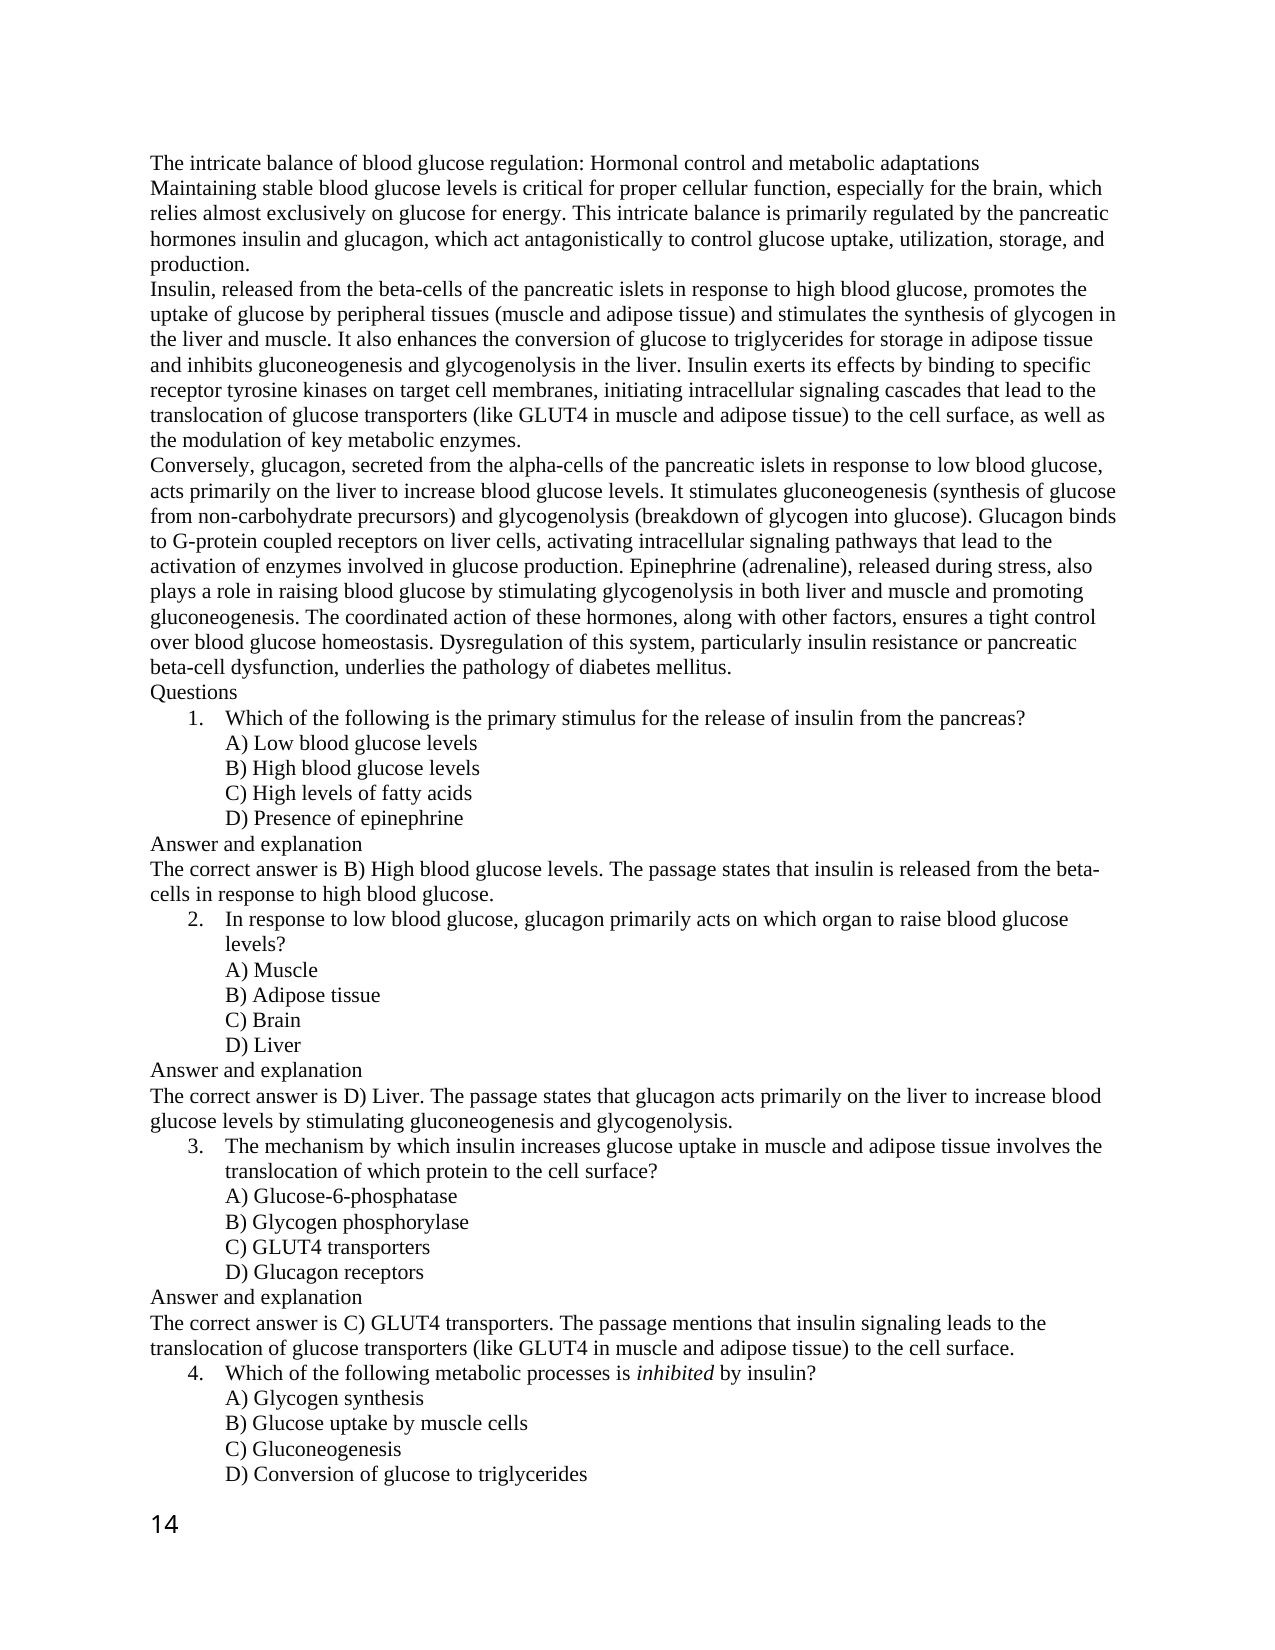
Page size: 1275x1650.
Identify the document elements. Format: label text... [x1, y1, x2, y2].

text Conversely, glucagon, secreted from the alpha-cells of the pancreatic islets in response to low blood glucose, acts primarily on the liver to increase blood glucose levels. It stimulates gluconeogenesis (synthesis of glucose from non-carbohydrate precursors) and glycogenolysis (breakdown of glycogen into glucose). Glucagon binds to G-protein coupled receptors on liver cells, activating intracellular signaling pathways that lead to the activation of enzymes involved in glucose production. Epinephrine (adrenaline), released during stress, also plays a role in raising blood glucose by stimulating glycogenolysis in both liver and muscle and promoting gluconeogenesis. The coordinated action of these hormones, along with other factors, ensures a tight control over blood glucose homeostasis. Dysregulation of this system, particularly insulin resistance or pancreatic beta-cell dysfunction, underlies the pathology of diabetes mellitus. [150, 452, 1125, 679]
text Questions [150, 679, 1125, 704]
text Answer and explanation [150, 831, 1125, 856]
list Which of the following metabolic processes is inhibited by insulin? A) Glycogen synthesis B) Glucose uptake by muscle cells C) Gluconeogenesis D) Conversion of glucose to triglycerides [187, 1360, 1125, 1486]
text Answer and explanation [150, 1057, 1125, 1083]
text Insulin, released from the beta-cells of the pancreatic islets in response to high blood glucose, promotes the uptake of glucose by peripheral tissues (muscle and adipose tissue) and stimulates the synthesis of glycogen in the liver and muscle. It also enhances the conversion of glucose to triglycerides for storage in adipose tissue and inhibits gluconeogenesis and glycogenolysis in the liver. Insulin exerts its effects by binding to specific receptor tyrosine kinases on target cell membranes, initiating intracellular signaling cascades that lead to the translocation of glucose transporters (like GLUT4 in muscle and adipose tissue) to the cell surface, as well as the modulation of key metabolic enzymes. [150, 276, 1125, 452]
text The intricate balance of blood glucose regulation: Hormonal control and metabolic adaptations [150, 150, 1125, 175]
list In response to low blood glucose, glucagon primarily acts on which organ to raise blood glucose levels? A) Muscle B) Adipose tissue C) Brain D) Liver [187, 906, 1125, 1057]
text The correct answer is C) GLUT4 transporters. The passage mentions that insulin signaling leads to the translocation of glucose transporters (like GLUT4 in muscle and adipose tissue) to the cell surface. [150, 1309, 1125, 1360]
text The correct answer is B) High blood glucose levels. The passage states that insulin is released from the beta-cells in response to high blood glucose. [150, 856, 1125, 906]
text Maintaining stable blood glucose levels is critical for proper cellular function, especially for the brain, which relies almost exclusively on glucose for energy. This intricate balance is primarily regulated by the pancreatic hormones insulin and glucagon, which act antagonistically to control glucose uptake, utilization, storage, and production. [150, 175, 1125, 276]
list Which of the following is the primary stimulus for the release of insulin from the pancreas? A) Low blood glucose levels B) High blood glucose levels C) High levels of fatty acids D) Presence of epinephrine [187, 704, 1125, 831]
text The correct answer is D) Liver. The passage states that glucagon acts primarily on the liver to increase blood glucose levels by stimulating gluconeogenesis and glycogenolysis. [150, 1083, 1125, 1133]
text Answer and explanation [150, 1284, 1125, 1309]
list The mechanism by which insulin increases glucose uptake in muscle and adipose tissue involves the translocation of which protein to the cell surface? A) Glucose-6-phosphatase B) Glycogen phosphorylase C) GLUT4 transporters D) Glucagon receptors [187, 1133, 1125, 1284]
